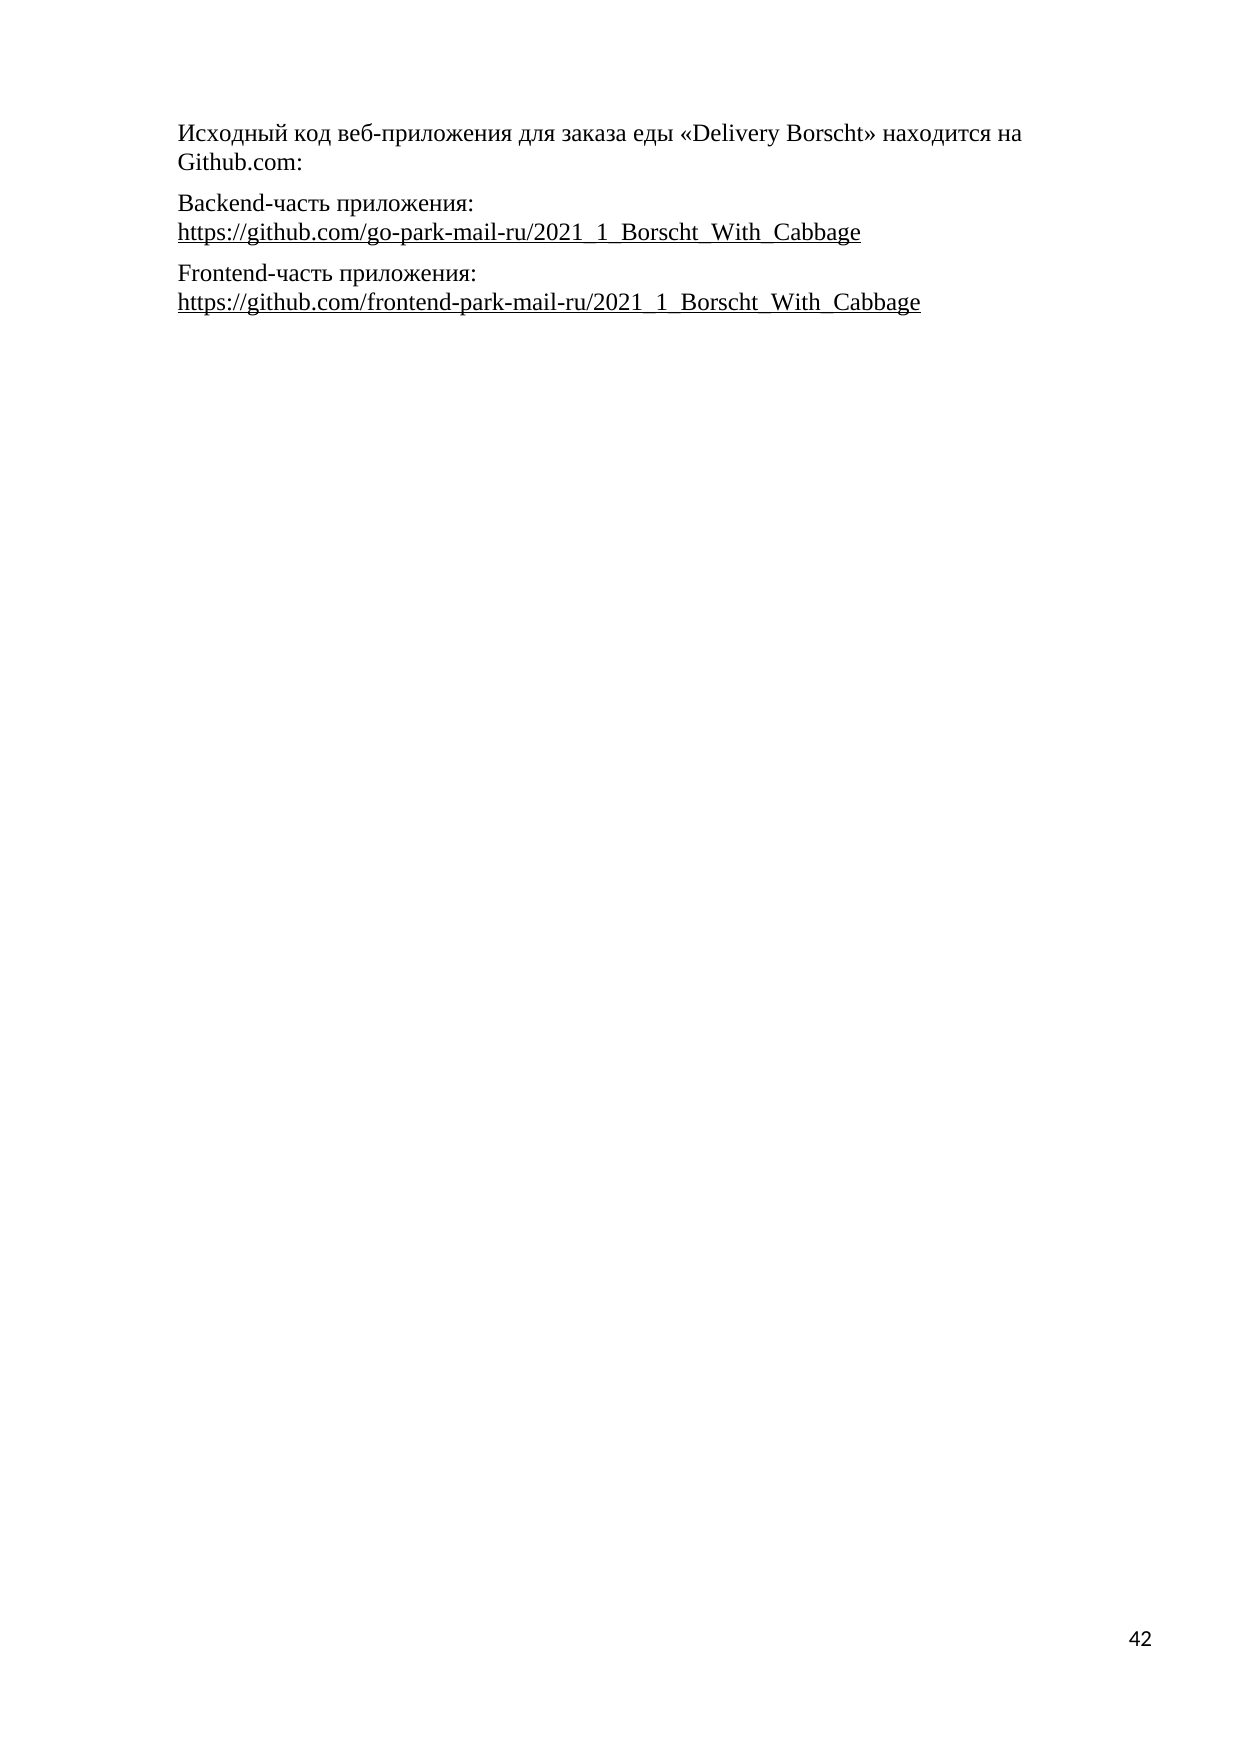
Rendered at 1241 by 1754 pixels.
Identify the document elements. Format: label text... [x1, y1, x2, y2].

text Backend-часть приложения: https://github.com/go-park-mail-ru/2021_1_Borscht_With_Cabbage [177, 188, 1152, 246]
text Исходный код веб-приложения для заказа еды «Delivery Borscht» находится на Github.com: [177, 118, 1152, 176]
text Frontend-часть приложения: https://github.com/frontend-park-mail-ru/2021_1_Borscht_With_Cabbage [177, 258, 1152, 316]
